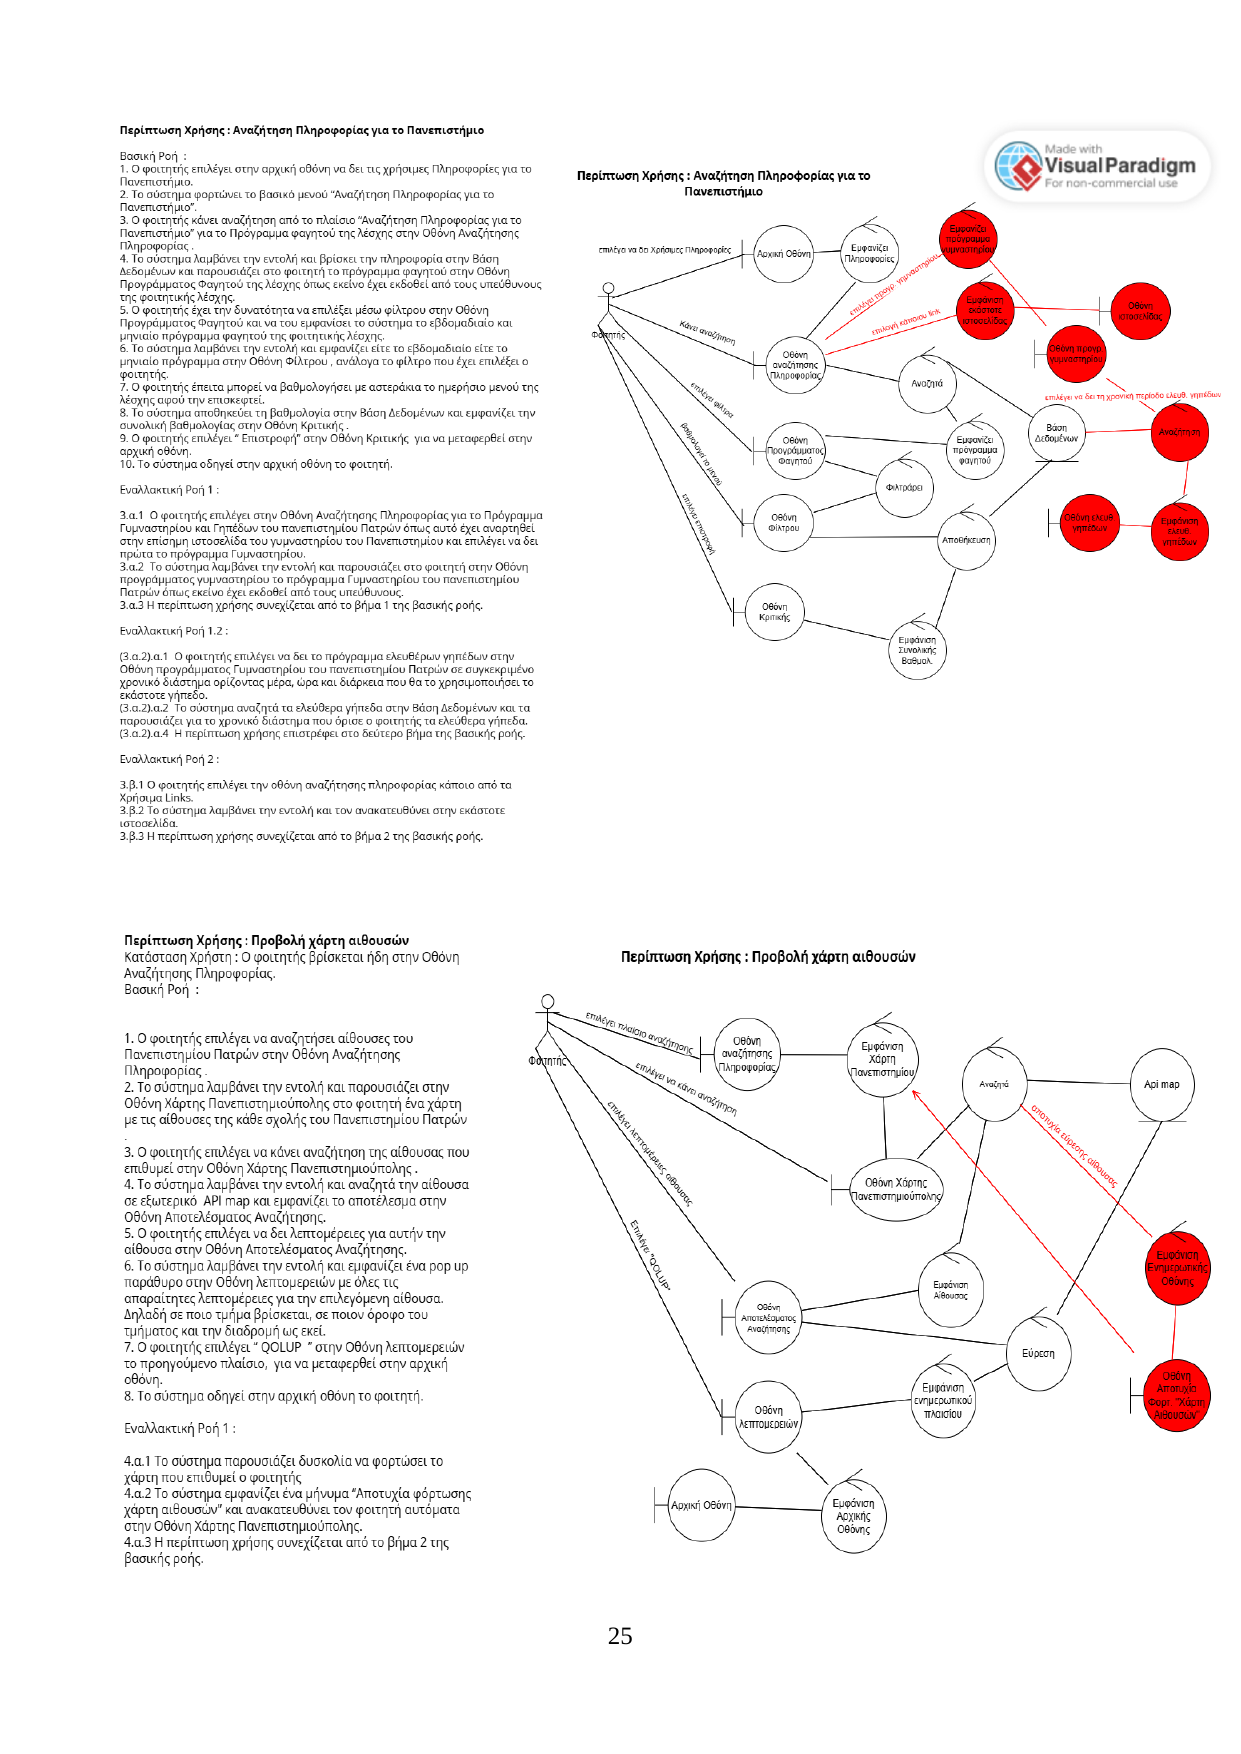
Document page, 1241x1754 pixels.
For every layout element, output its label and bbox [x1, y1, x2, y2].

picture [118, 916, 1228, 1578]
picture [118, 118, 1221, 871]
